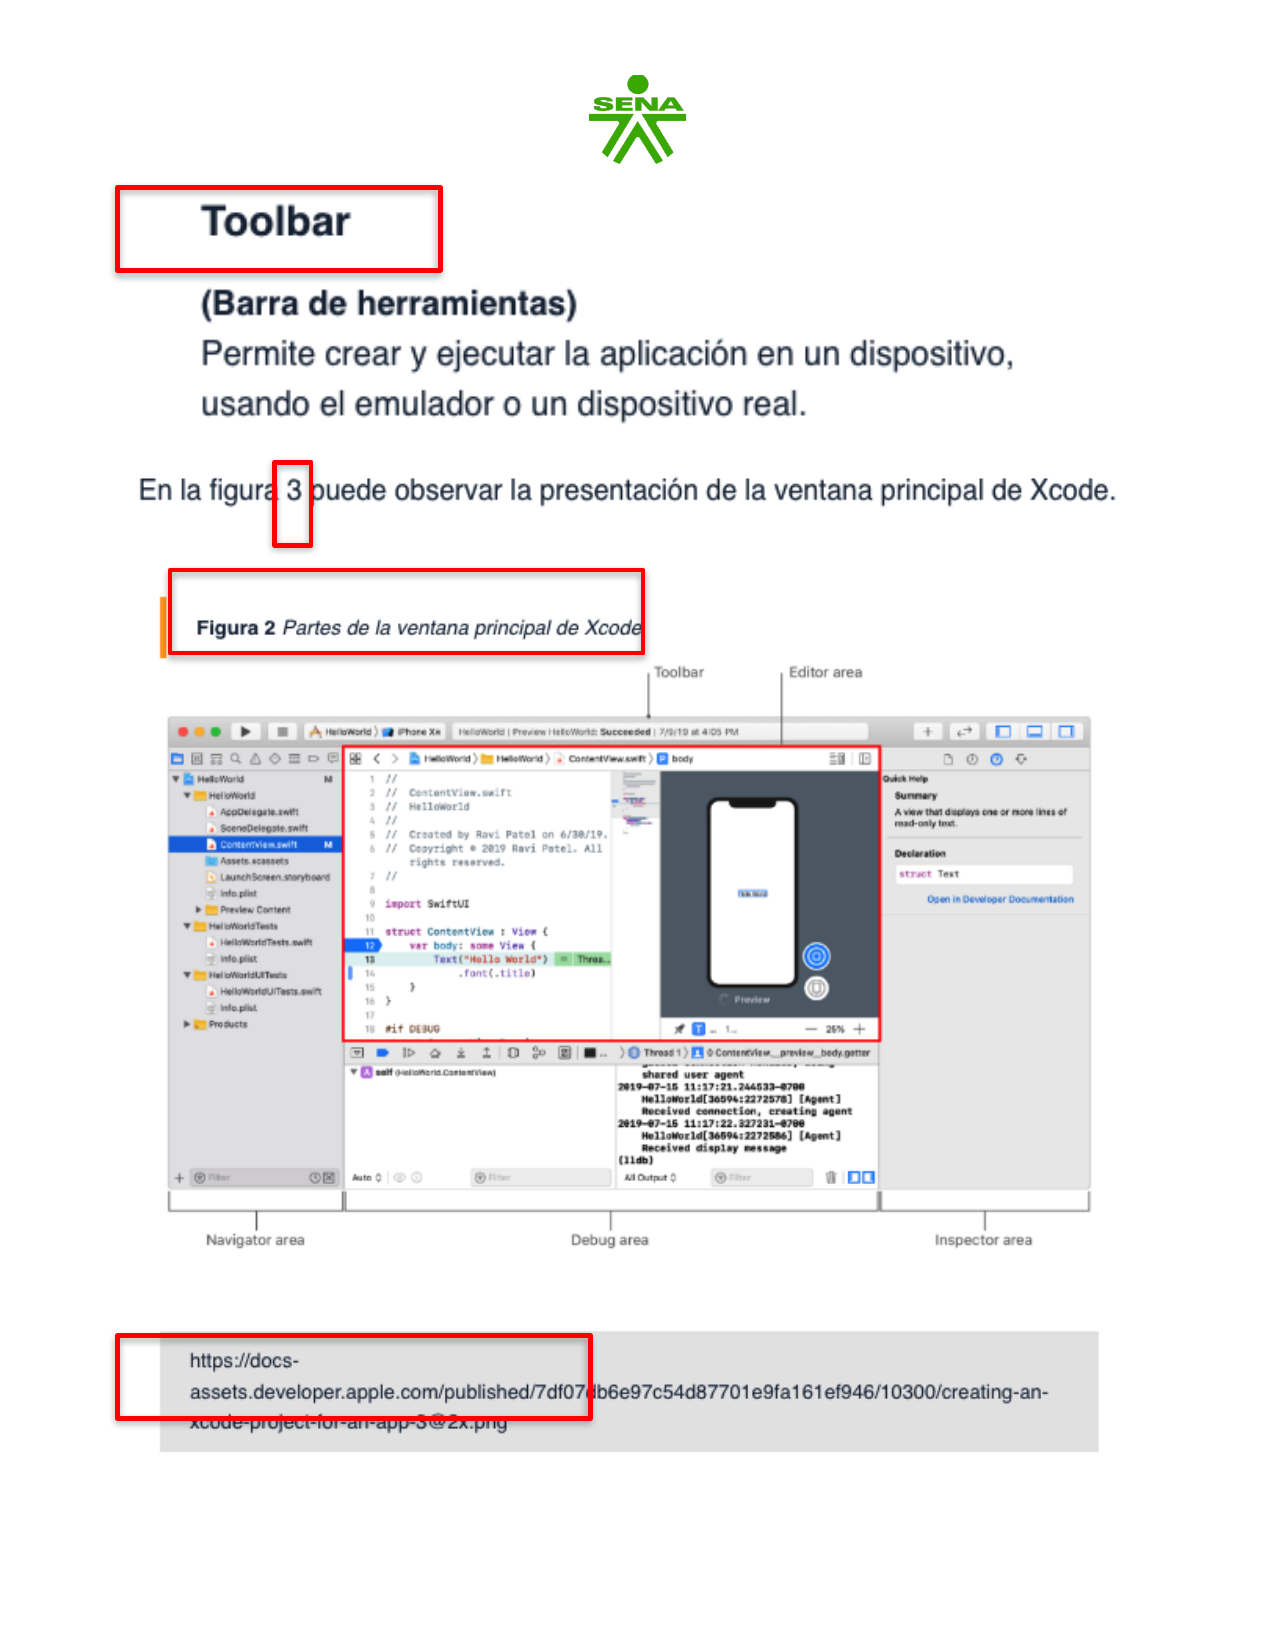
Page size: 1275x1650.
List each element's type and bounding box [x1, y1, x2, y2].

picture [277, 465, 309, 518]
picture [120, 190, 438, 268]
picture [118, 190, 1052, 443]
picture [120, 1338, 588, 1416]
picture [172, 572, 641, 651]
picture [589, 75, 686, 164]
picture [118, 570, 1157, 1479]
picture [118, 455, 1157, 518]
